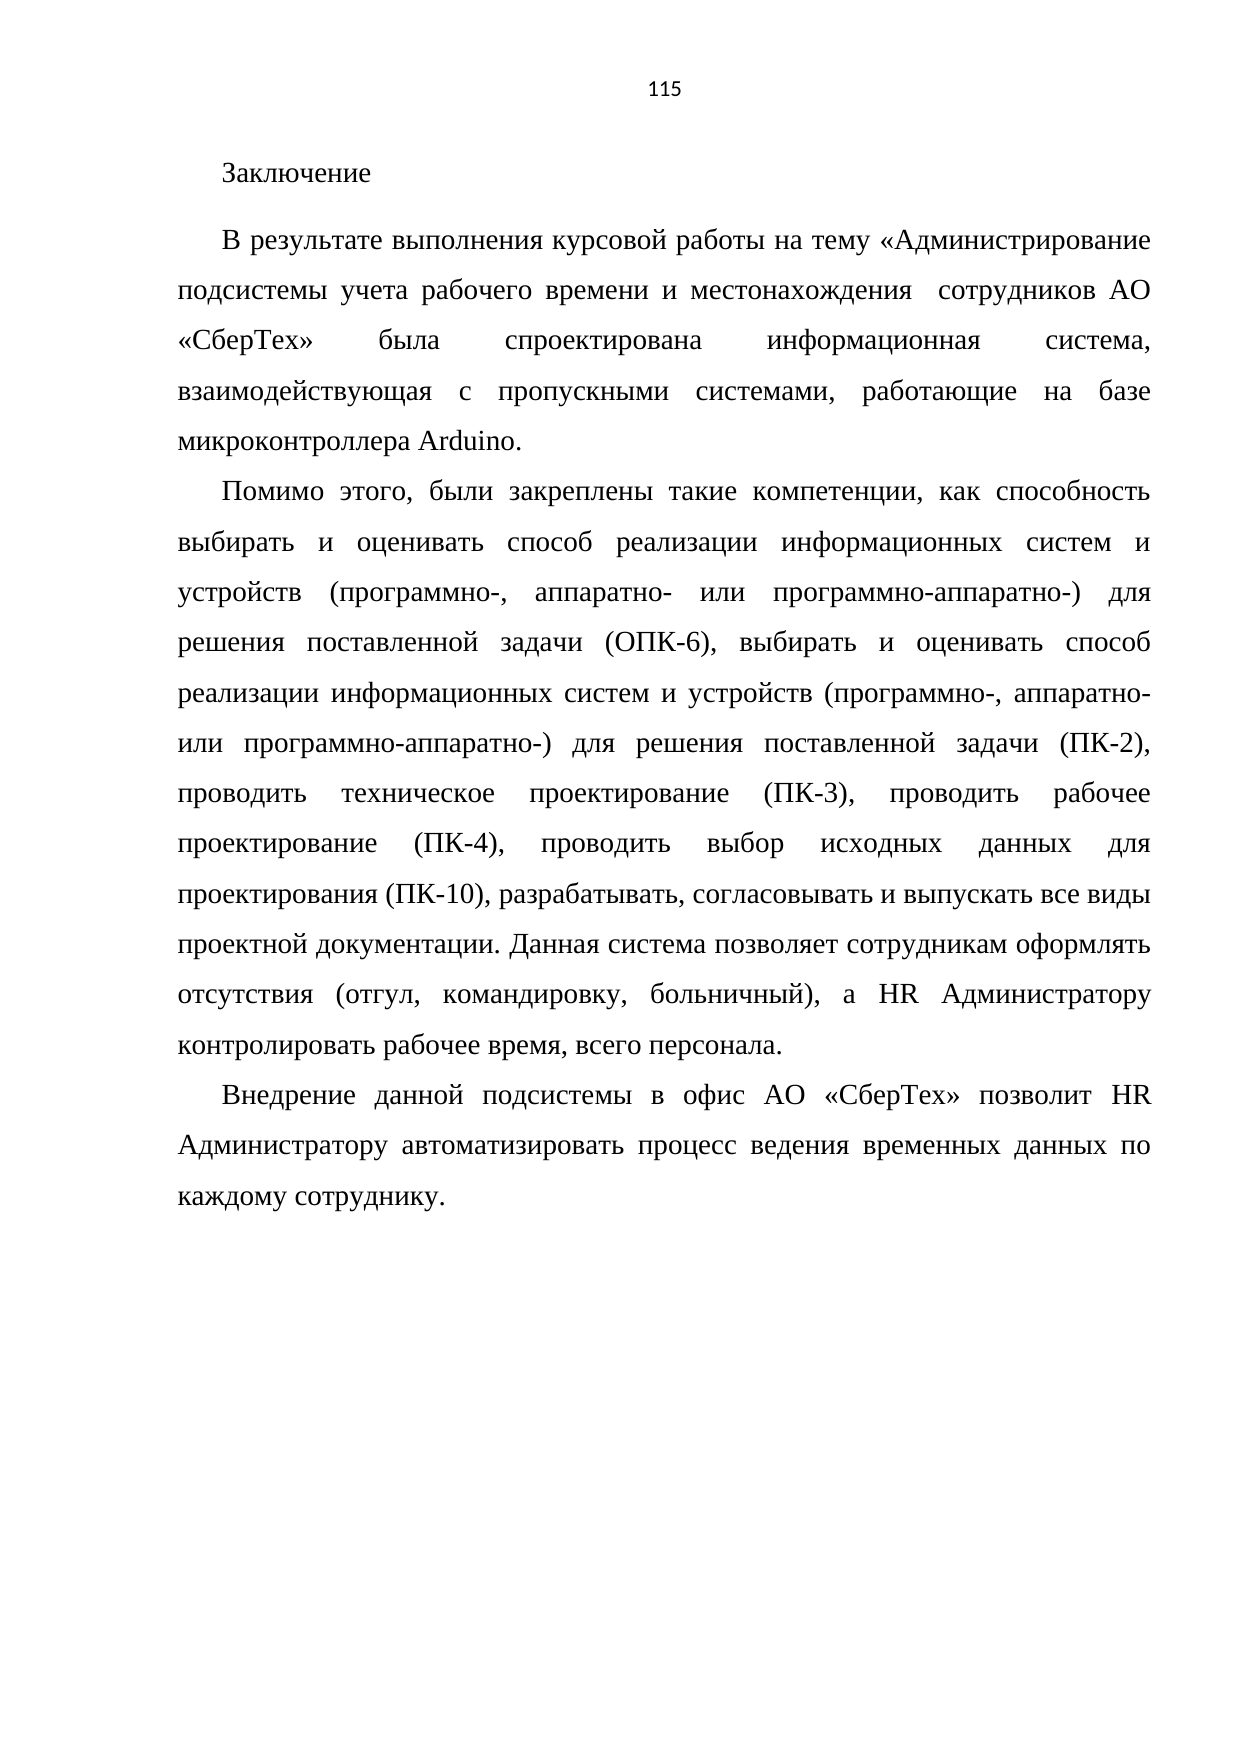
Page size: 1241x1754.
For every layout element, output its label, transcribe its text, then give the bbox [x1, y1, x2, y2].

text В результате выполнения курсовой работы на тему «Администрирование подсистемы учета рабочего времени и местонахождения сотрудников АО «СберТех» была спроектирована информационная система, взаимодействующая с пропускными системами, работающие на базе микроконтроллера Arduino. [177, 222, 1152, 457]
text Помимо этого, были закреплены такие компетенции, как способность выбирать и оценивать способ реализации информационных систем и устройств (программно-, аппаратно- или программно-аппаратно-) для решения поставленной задачи (ОПК-6), выбирать и оценивать способ реализации информационных систем и устройств (программно-, аппаратно- или программно-аппаратно-) для решения поставленной задачи (ПК-2), проводить техническое проектирование (ПК-3), проводить рабочее проектирование (ПК-4), проводить выбор исходных данных для проектирования (ПК-10), разрабатывать, согласовывать и выпускать все виды проектной документации. Данная система позволяет сотрудникам оформлять отсутствия (отгул, командировку, больничный), а HR Администратору контролировать рабочее время, всего персонала. [177, 473, 1152, 1060]
subtitle Заключение [177, 155, 1152, 188]
text Внедрение данной подсистемы в офис АО «СберТех» позволит HR Администратору автоматизировать процесс ведения временных данных по каждому сотруднику. [177, 1077, 1152, 1211]
